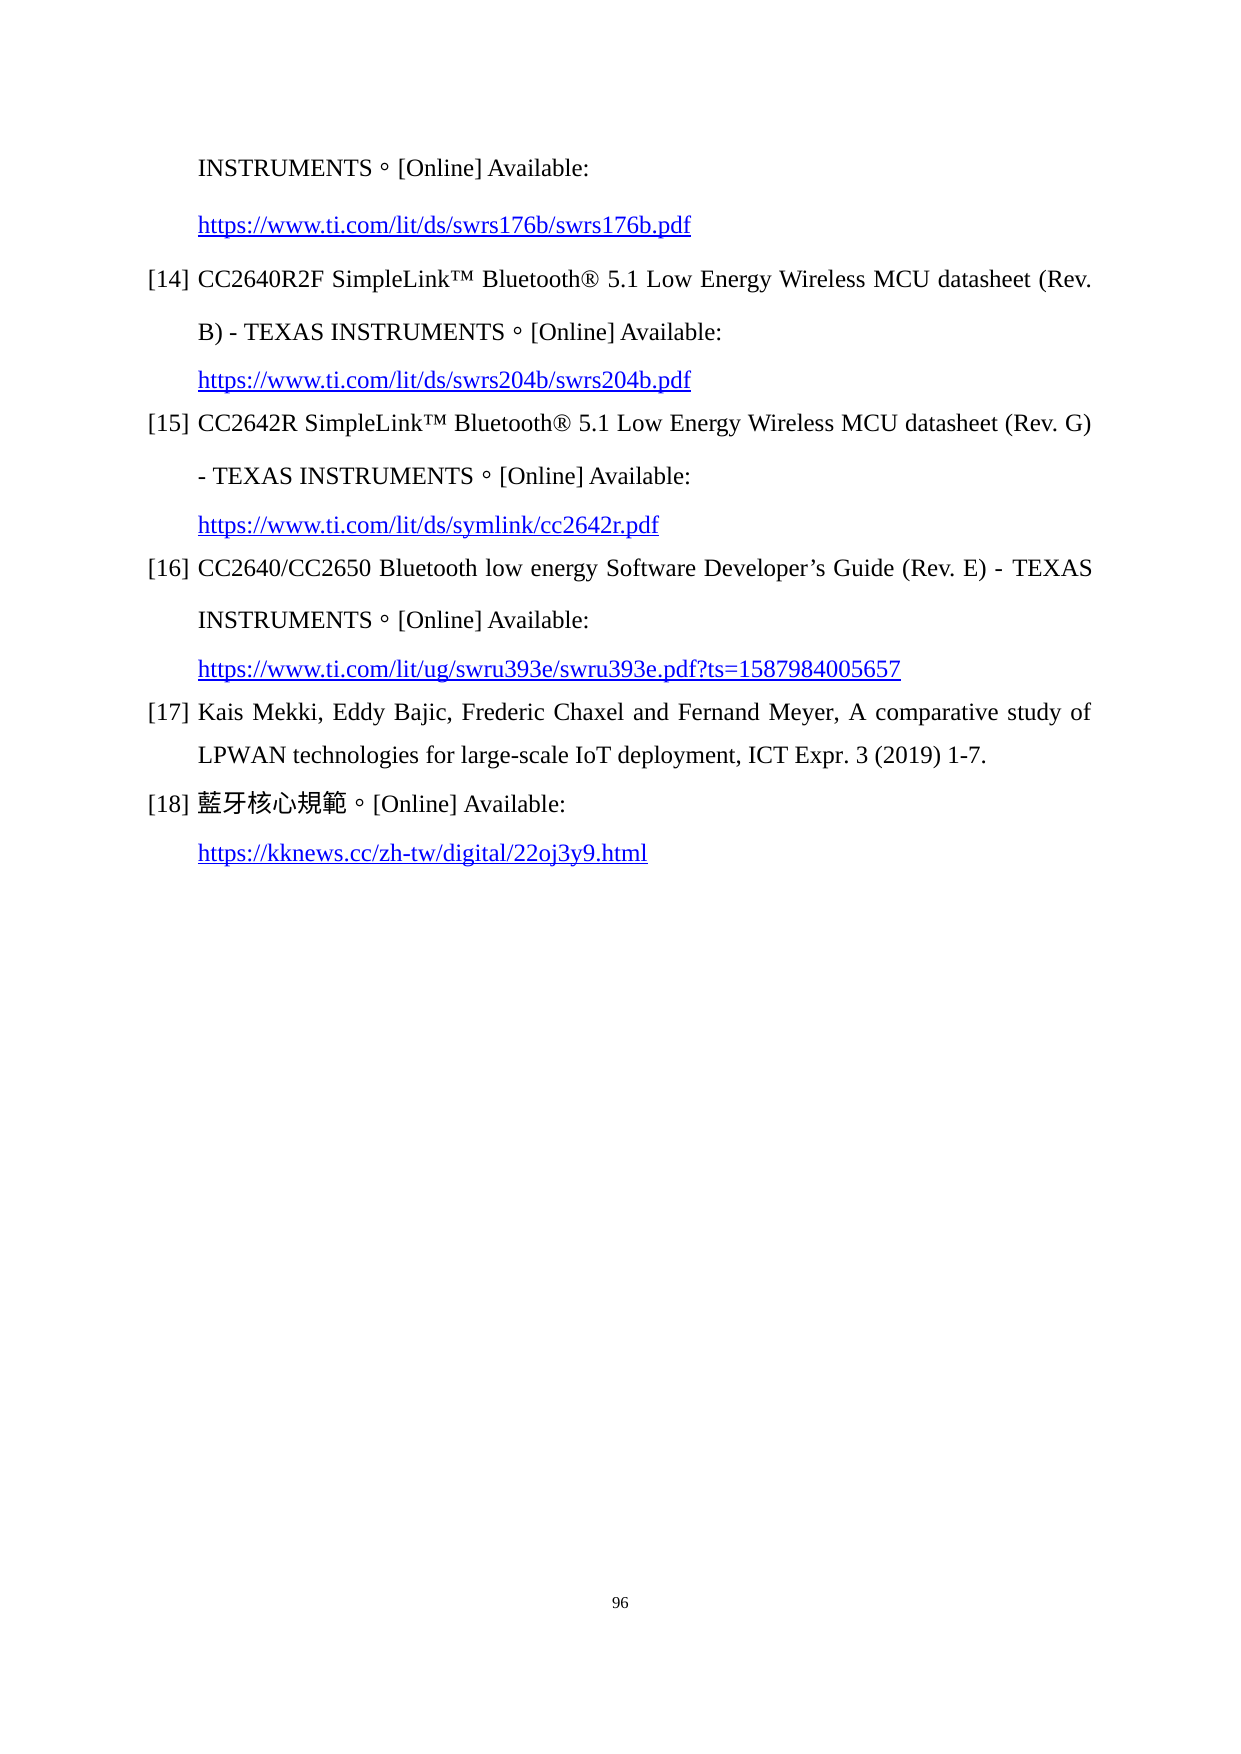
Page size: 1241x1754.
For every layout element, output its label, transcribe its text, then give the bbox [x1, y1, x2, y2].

list CC2640 SimpleLink™ Bluetooth® Wireless MCU datasheet (Rev. B) - TEXAS INSTRUMENTS。[Online] Available: [148, 148, 1092, 184]
list Kais Mekki, Eddy Bajic, Frederic Chaxel and Fernand Meyer, A comparative study of LPWAN technologies for large-scale IoT deployment, ICT Expr. 3 (2019) 1-7. [148, 697, 1092, 769]
list 藍牙核心規範。[Online] Available: [148, 783, 1092, 820]
list CC2640/CC2650 Bluetooth low energy Software Developer’s Guide (Rev. E) - TEXAS INSTRUMENTS。[Online] Available: [148, 553, 1092, 636]
list CC2642R SimpleLink™ Bluetooth® 5.1 Low Energy Wireless MCU datasheet (Rev. G) - TEXAS INSTRUMENTS。[Online] Available: [148, 408, 1092, 492]
list https://www.ti.com/lit/ds/swrs204b/swrs204b.pdf [198, 365, 1092, 394]
list CC2640R2F SimpleLink™ Bluetooth® 5.1 Low Energy Wireless MCU datasheet (Rev. B) - TEXAS INSTRUMENTS。[Online] Available: [148, 264, 1092, 347]
list https://www.ti.com/lit/ds/swrs176b/swrs176b.pdf [198, 210, 1092, 239]
text https://www.ti.com/lit/ds/symlink/cc2642r.pdf [198, 510, 1092, 538]
list https://www.ti.com/lit/ug/swru393e/swru393e.pdf?ts=1587984005657 [198, 654, 1092, 683]
list https://kknews.cc/zh-tw/digital/22oj3y9.html [198, 838, 1092, 867]
